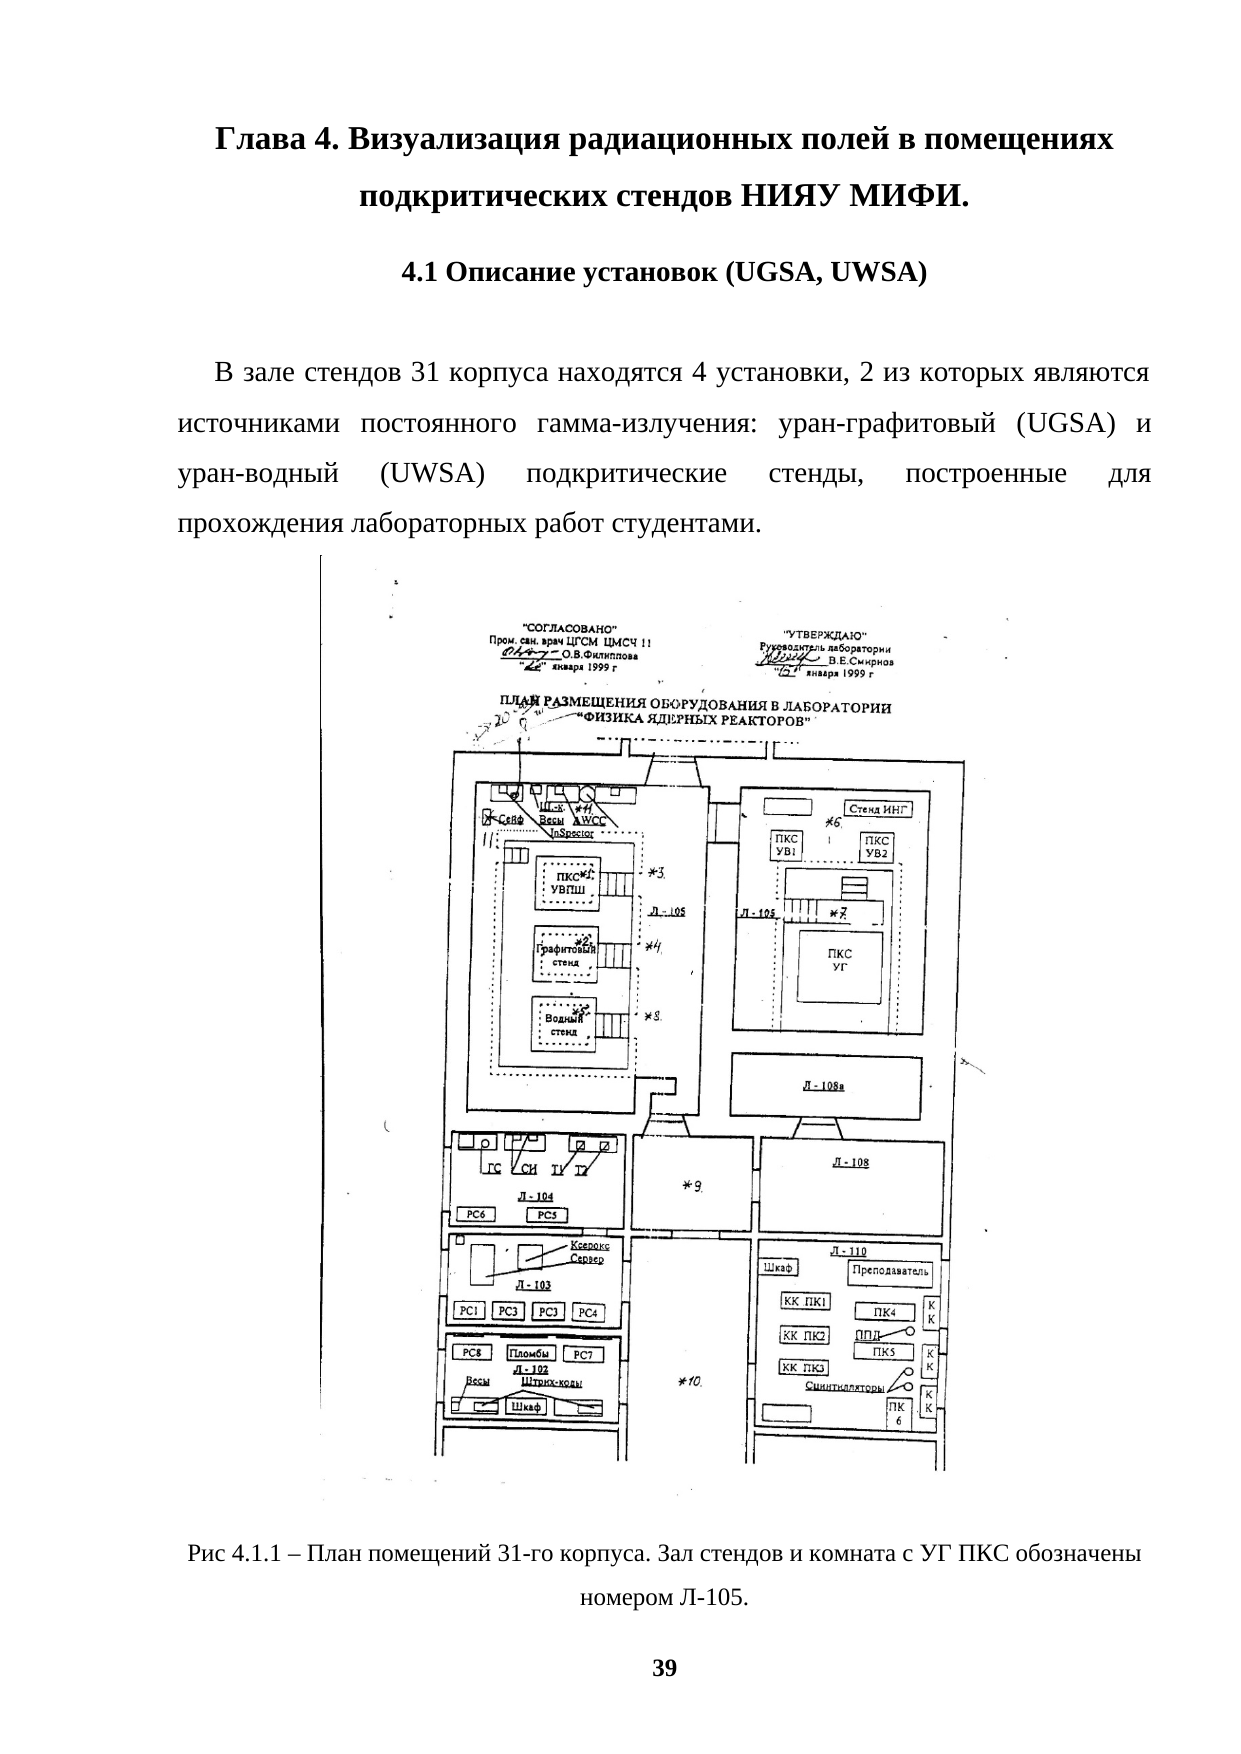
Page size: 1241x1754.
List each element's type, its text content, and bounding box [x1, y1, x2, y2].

text Глава 4. Визуализация радиационных полей в помещениях подкритических стендов НИЯУ МИФИ. [177, 118, 1152, 214]
text 4.1 Описание установок (UGSA, UWSA) [177, 254, 1152, 287]
text Рис 4.1.1 – План помещений 31-го корпуса. Зал стендов и комната с УГ ПКС обозначены номером Л-105. [177, 1538, 1152, 1610]
text В зале стендов 31 корпуса находятся 4 установки, 2 из которых являются источниками постоянного гамма-излучения: уран-графитовый (UGSA) и уран-водный (UWSA) подкритические стенды, построенные для прохождения лабораторных работ студентами. [177, 354, 1152, 539]
picture [320, 555, 1009, 1504]
